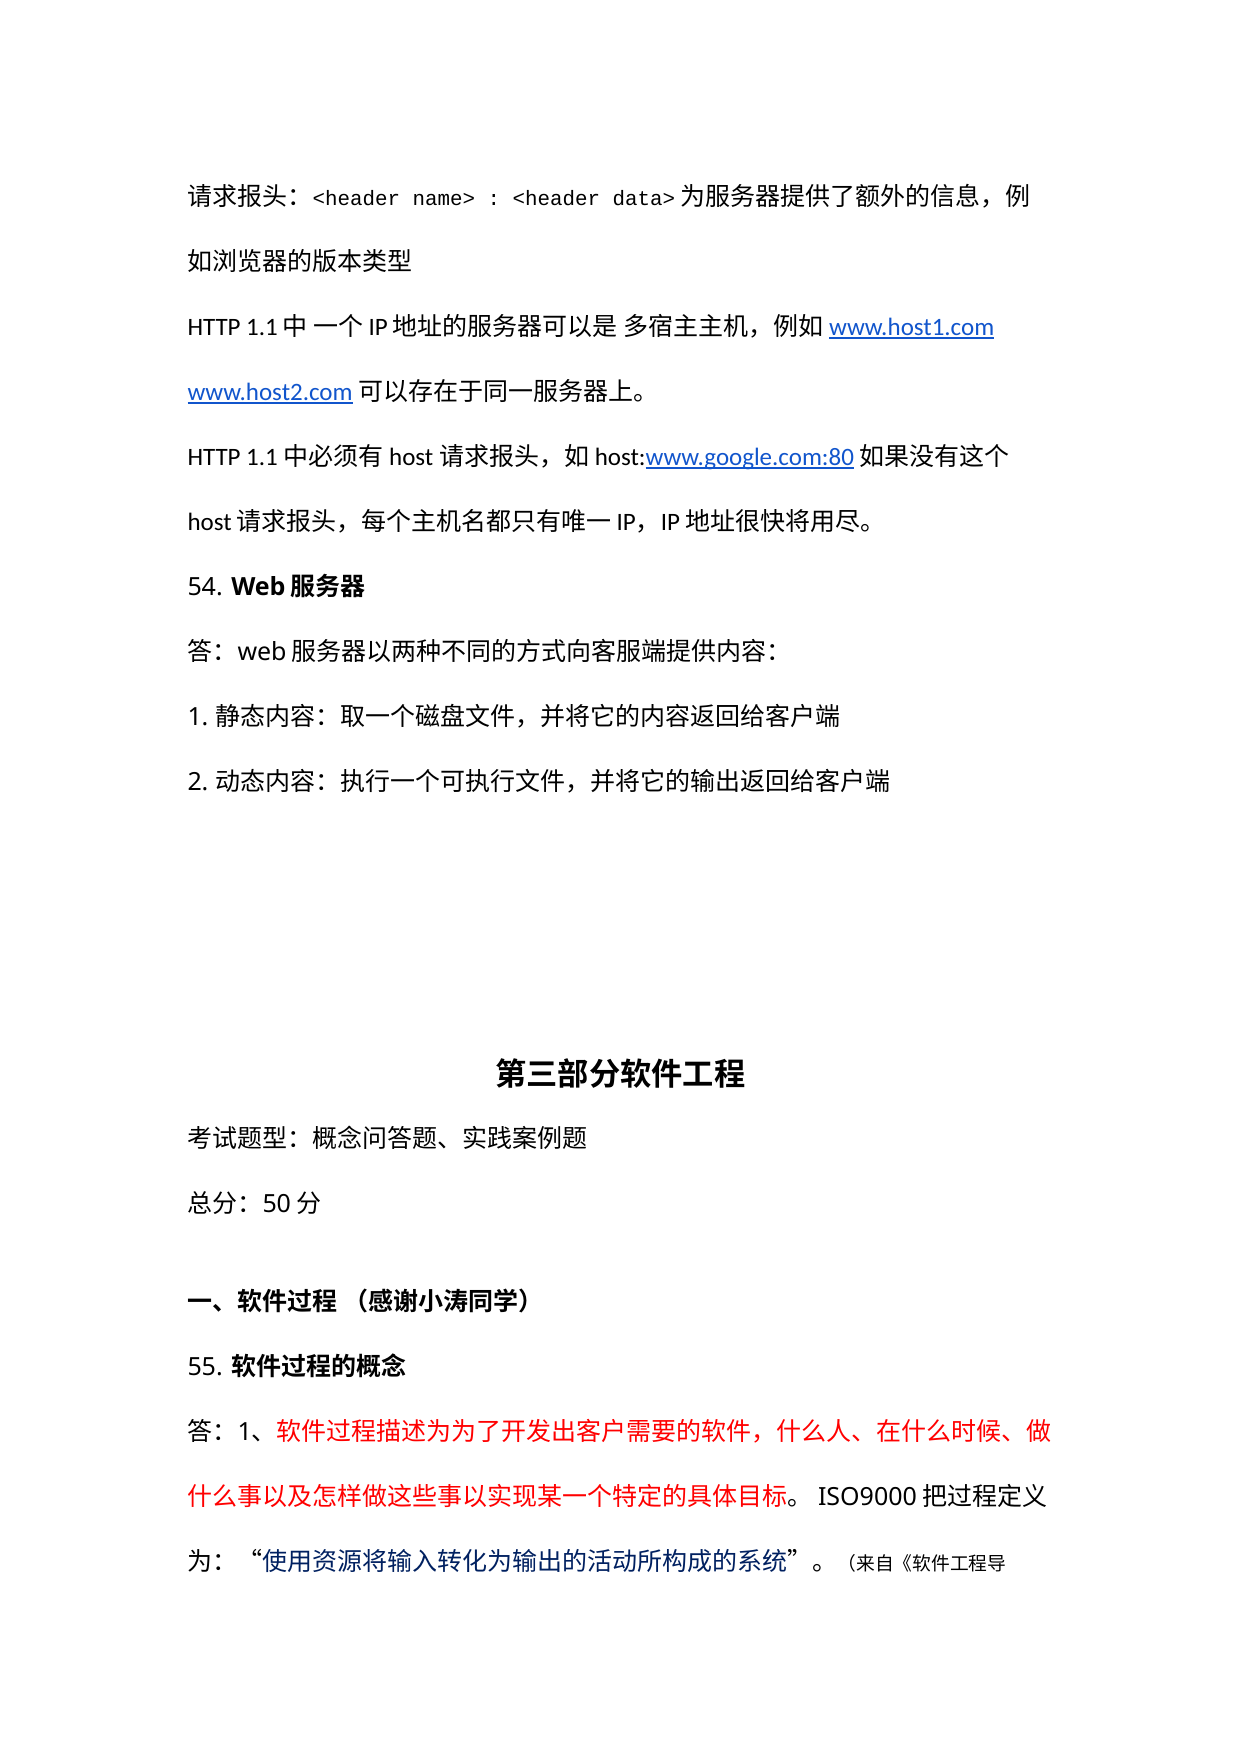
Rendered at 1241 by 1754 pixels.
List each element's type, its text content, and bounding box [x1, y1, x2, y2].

text HTTP 1.1中 一个IP地址的服务器可以是 多宿主主机，例如 www.host1.com www.host2.com 可以存在于同一服务器上。 [187, 292, 1053, 422]
text 一、软件过程 （感谢小涛同学） [187, 1267, 1053, 1332]
text 1. 静态内容：取一个磁盘文件，并将它的内容返回给客户端 [187, 682, 1053, 747]
text 总分：50分 [187, 1169, 1053, 1234]
list 软件过程的概念 [187, 1332, 1053, 1397]
text 2. 动态内容：执行一个可执行文件，并将它的输出返回给客户端 [187, 747, 1053, 812]
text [187, 1397, 1053, 1592]
list Web服务器 [187, 552, 1053, 617]
text HTTP 1.1 中必须有 host 请求报头，如 host:www.google.com:80 如果没有这个host请求报头，每个主机名都只有唯一IP，IP地址很快将用尽。 [187, 422, 1053, 552]
text 请求报头：<header name> : <header data> 为服务器提供了额外的信息，例如浏览器的版本类型 [187, 162, 1053, 292]
text 考试题型：概念问答题、实践案例题 [187, 1104, 1053, 1169]
text 答：web服务器以两种不同的方式向客服端提供内容： [187, 617, 1053, 682]
text 第三部分软件工程 [187, 1039, 1053, 1104]
